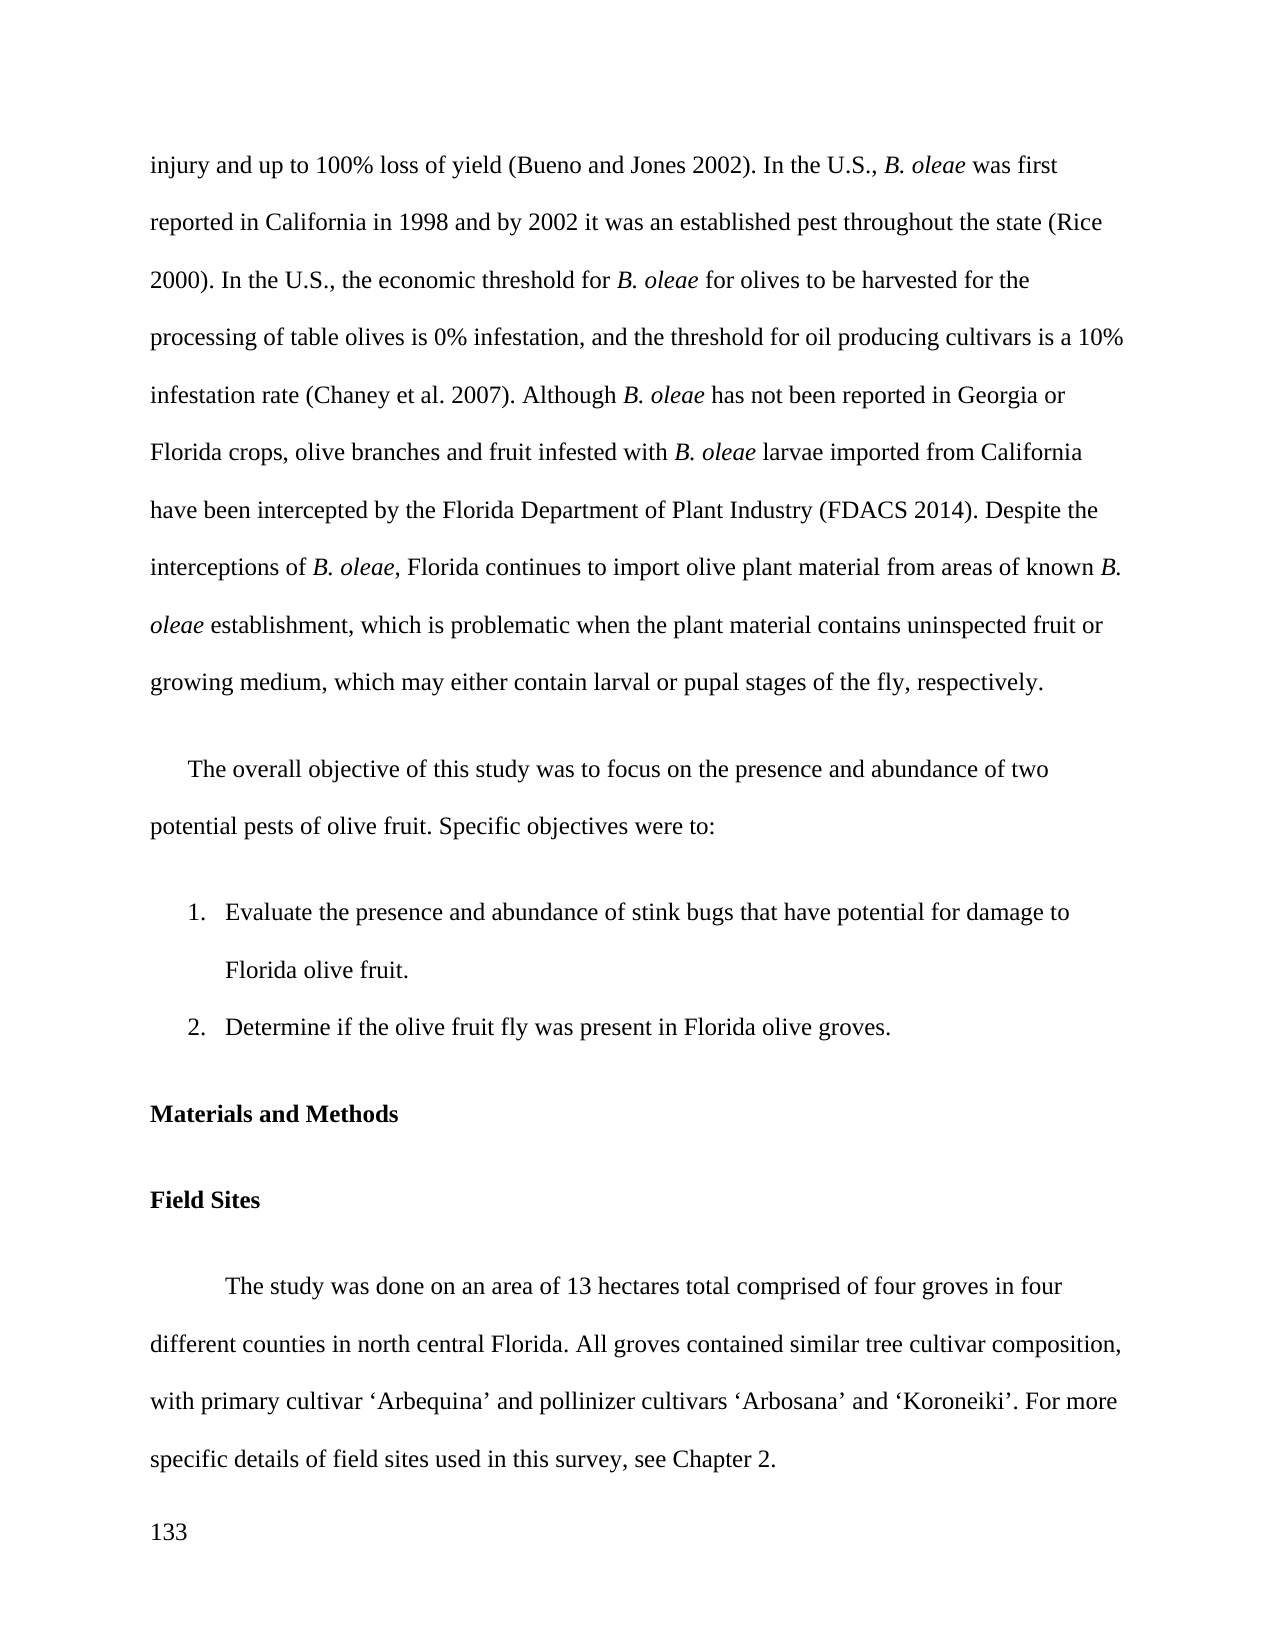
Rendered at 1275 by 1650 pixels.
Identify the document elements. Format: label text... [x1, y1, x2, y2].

text Field Sites [150, 1185, 1125, 1214]
text Materials and Methods [150, 1099, 1125, 1127]
text The overall objective of this study was to focus on the presence and abundance of two potential pests of olive fruit. Specific objectives were to: [150, 754, 1125, 840]
list Evaluate the presence and abundance of stink bugs that have potential for damage to Florida olive fruit. [187, 897, 1125, 984]
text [150, 150, 1125, 696]
list Determine if the olive fruit fly was present in Florida olive groves. [187, 1012, 1125, 1041]
text The study was done on an area of 13 hectares total comprised of four groves in four different counties in north central Florida. All groves contained similar tree cultivar composition, with primary cultivar ‘Arbequina’ and pollinizer cultivars ‘Arbosana’ and ‘Koroneiki’. For more specific details of field sites used in this survey, see Chapter 2. [150, 1271, 1125, 1472]
